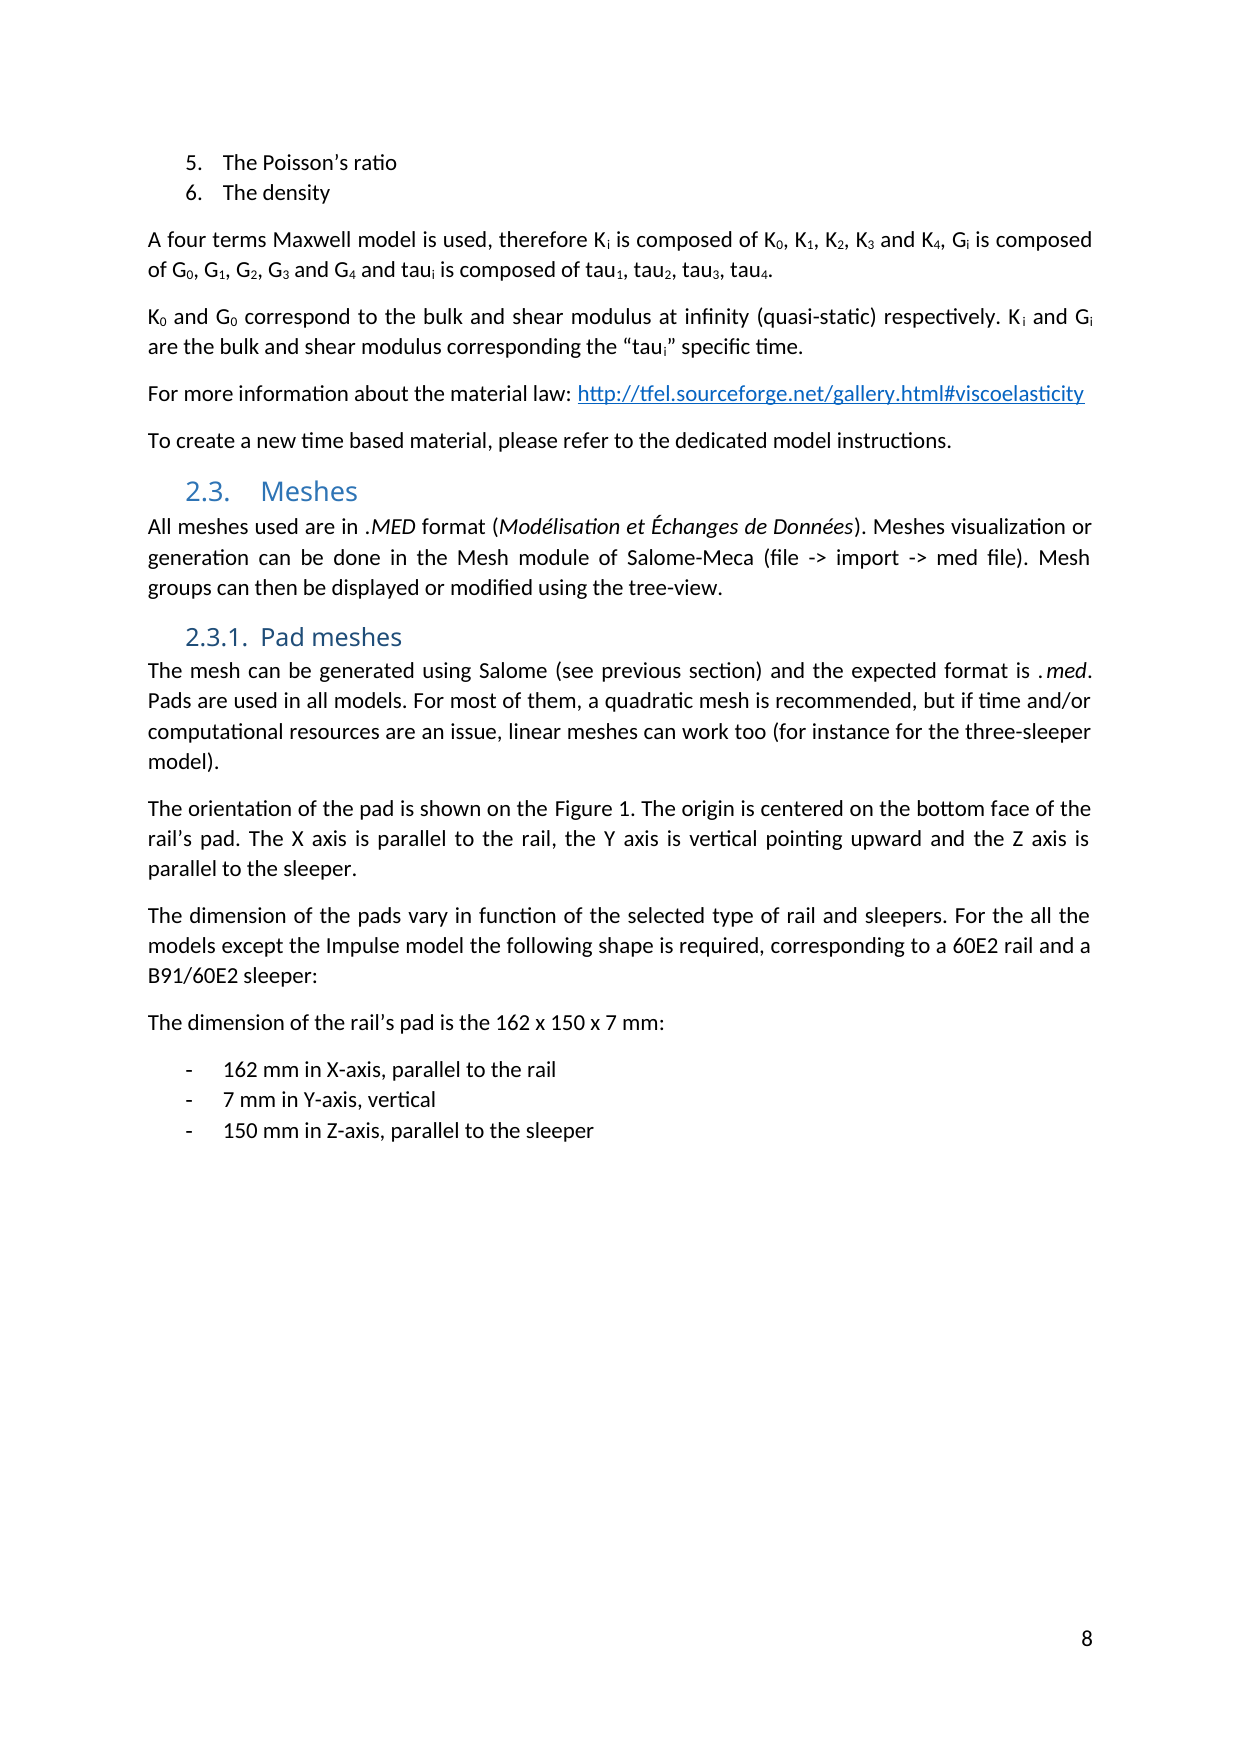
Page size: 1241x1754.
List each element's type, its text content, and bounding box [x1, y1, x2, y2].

subtitle Pad meshes [185, 620, 1093, 654]
text All meshes used are in .MED format (Modélisation et Échanges de Données). Meshes visualization or generation can be done in the Mesh module of Salome-Meca (file -> import -> med file). Mesh groups can then be displayed or modified using the tree-view. [148, 512, 1093, 601]
text The dimension of the rail’s pad is the 162 x 150 x 7 mm: [148, 1008, 1093, 1037]
text The mesh can be generated using Salome (see previous section) and the expected format is .med. Pads are used in all models. For most of them, a quadratic mesh is recommended, but if time and/or computational resources are an issue, linear meshes can work too (for instance for the three-sleeper model). [148, 656, 1093, 775]
subtitle Meshes [185, 473, 1093, 509]
text For more information about the material law: http://tfel.sourceforge.net/gallery.html#viscoelasticity [148, 379, 1093, 407]
list The density [185, 178, 1093, 206]
text K0 and G0 correspond to the bulk and shear modulus at infinity (quasi-static) respectively. Ki and Gi are the bulk and shear modulus corresponding the “taui” specific time. [148, 302, 1093, 360]
list 150 mm in Z-axis, parallel to the sleeper [185, 1116, 1093, 1144]
text The dimension of the pads vary in function of the selected type of rail and sleepers. For the all the models except the Impulse model the following shape is required, corresponding to a 60E2 rail and a B91/60E2 sleeper: [148, 901, 1093, 990]
text The orientation of the pad is shown on the Figure 1. The origin is centered on the bottom face of the rail’s pad. The X axis is parallel to the rail, the Y axis is vertical pointing upward and the Z axis is parallel to the sleeper. [148, 794, 1093, 882]
list 162 mm in X-axis, parallel to the rail [185, 1055, 1093, 1083]
text A four terms Maxwell model is used, therefore Ki is composed of K0, K1, K2, K3 and K4, Gi is composed of G0, G1, G2, G3 and G4 and taui is composed of tau1, tau2, tau3, tau4. [148, 225, 1093, 283]
list 7 mm in Y-axis, vertical [185, 1086, 1093, 1114]
text To create a new time based material, please refer to the dedicated model instructions. [148, 426, 1093, 454]
list The Poisson’s ratio [185, 148, 1093, 176]
